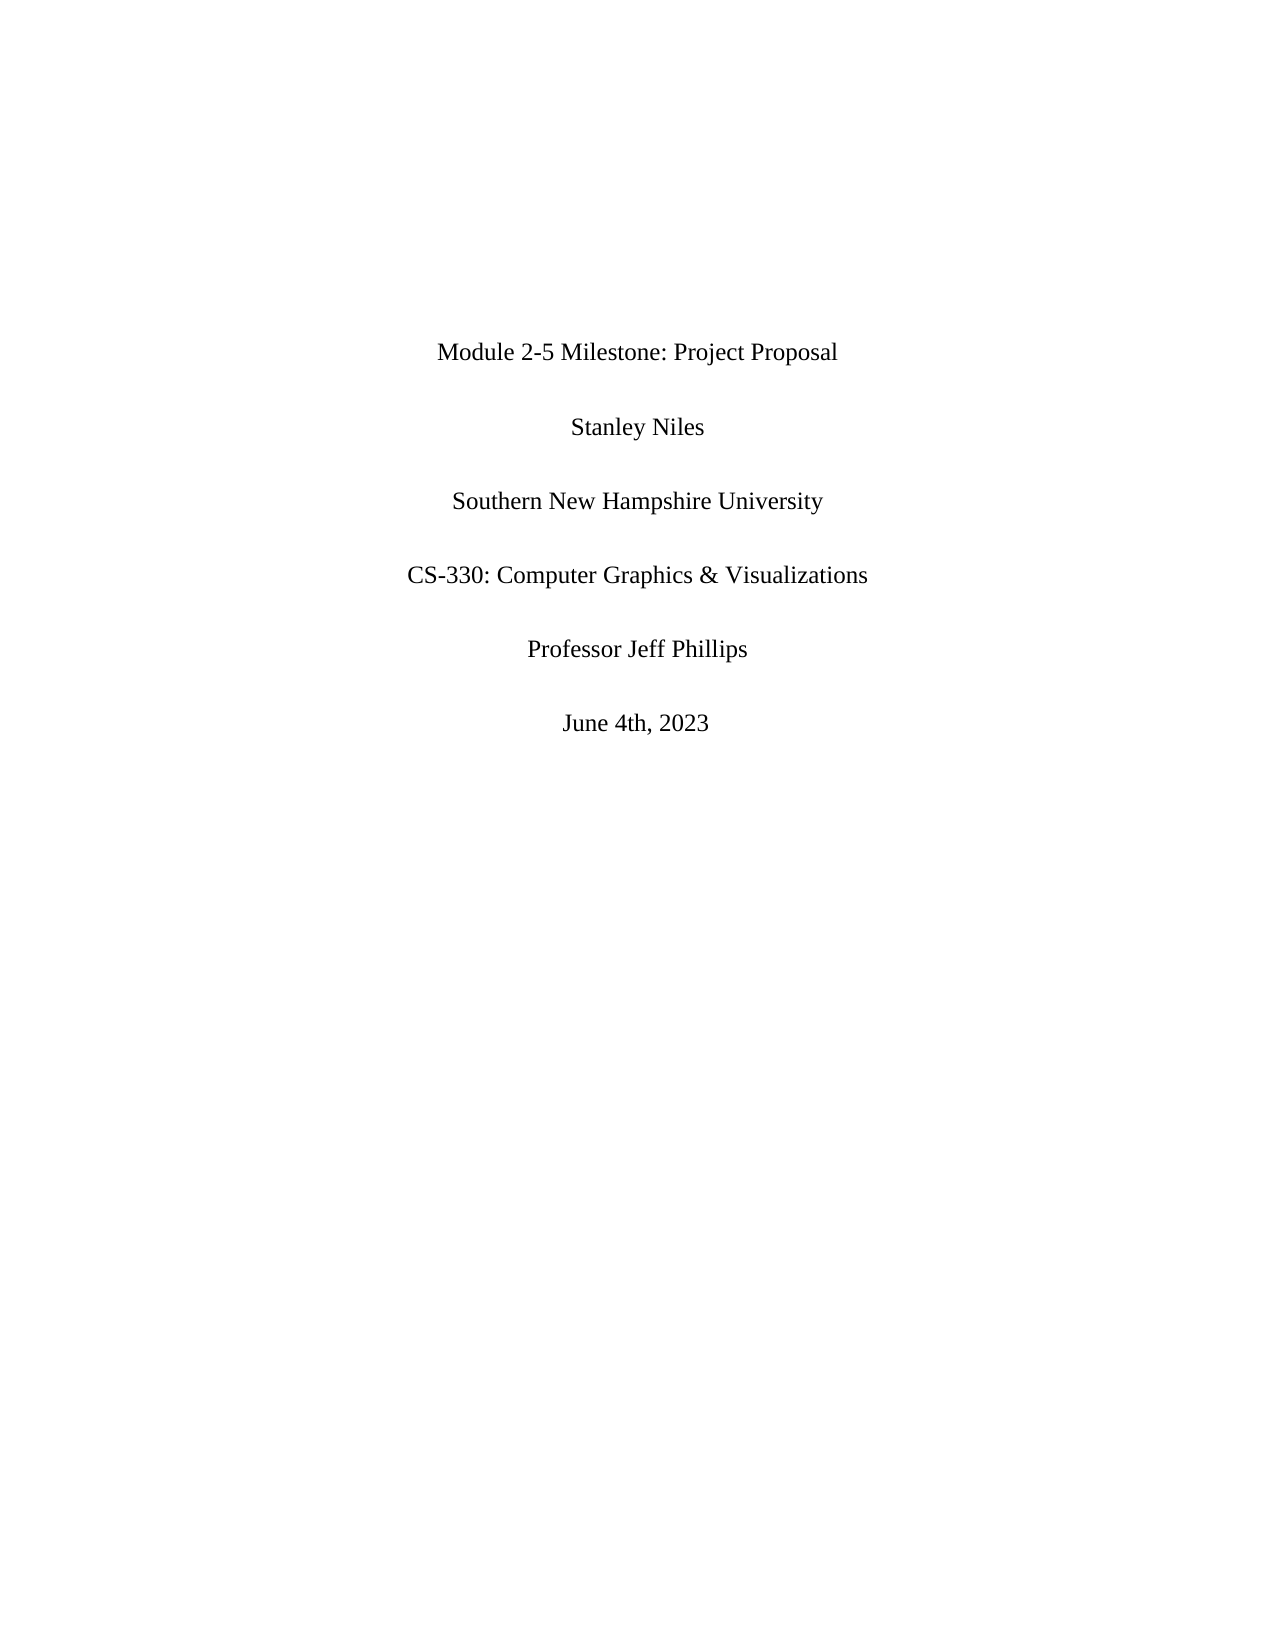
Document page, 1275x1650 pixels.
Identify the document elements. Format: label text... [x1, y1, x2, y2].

text June 4th, 2023 [150, 708, 1125, 737]
text Stanley Niles [150, 412, 1125, 440]
text Professor Jeff Phillips [150, 634, 1125, 663]
text Southern New Hampshire University [150, 486, 1125, 514]
text CS-330: Computer Graphics & Visualizations [150, 560, 1125, 589]
text Module 2-5 Milestone: Project Proposal [150, 337, 1125, 366]
